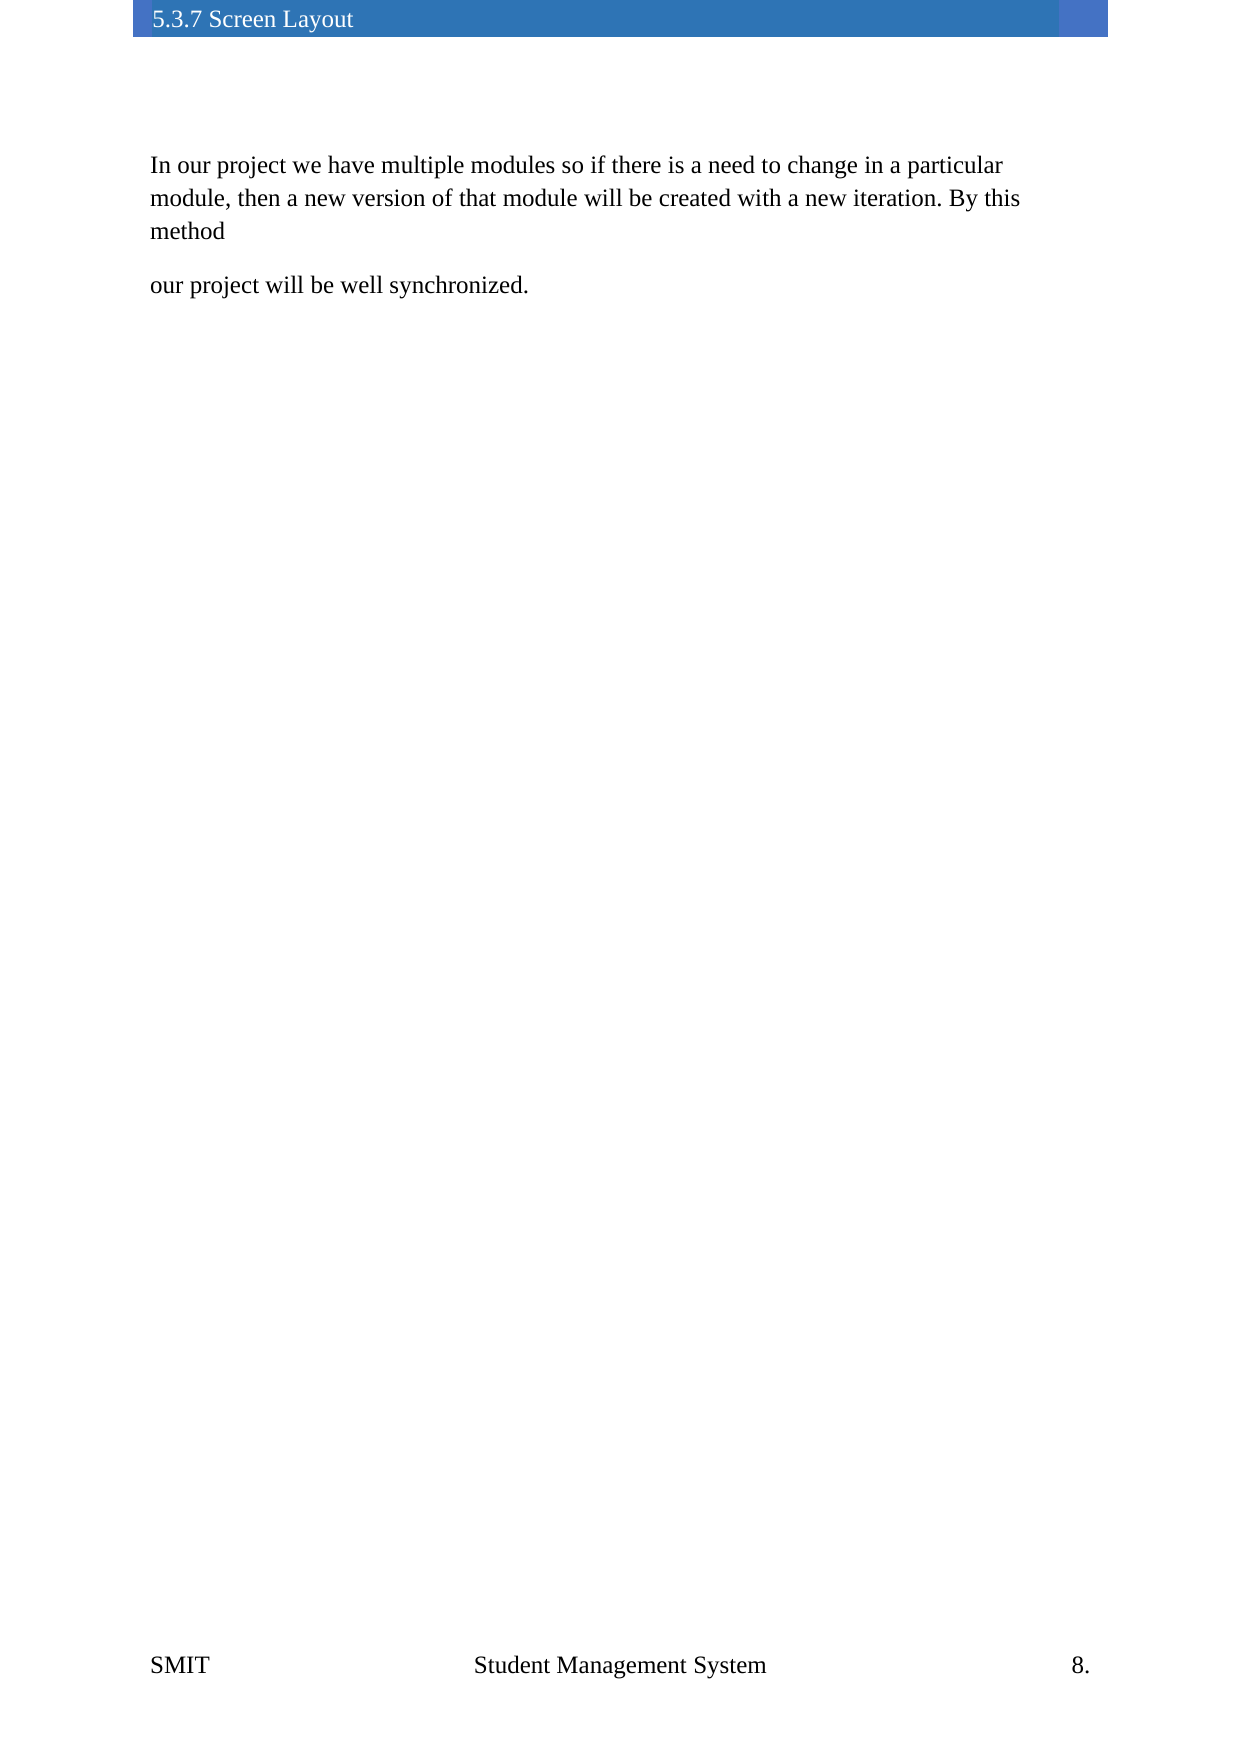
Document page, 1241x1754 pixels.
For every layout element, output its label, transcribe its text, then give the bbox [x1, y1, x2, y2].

text our project will be well synchronized. [150, 270, 1090, 299]
text In our project we have multiple modules so if there is a need to change in a particular module, then a new version of that module will be created with a new iteration. By this method [150, 150, 1090, 245]
